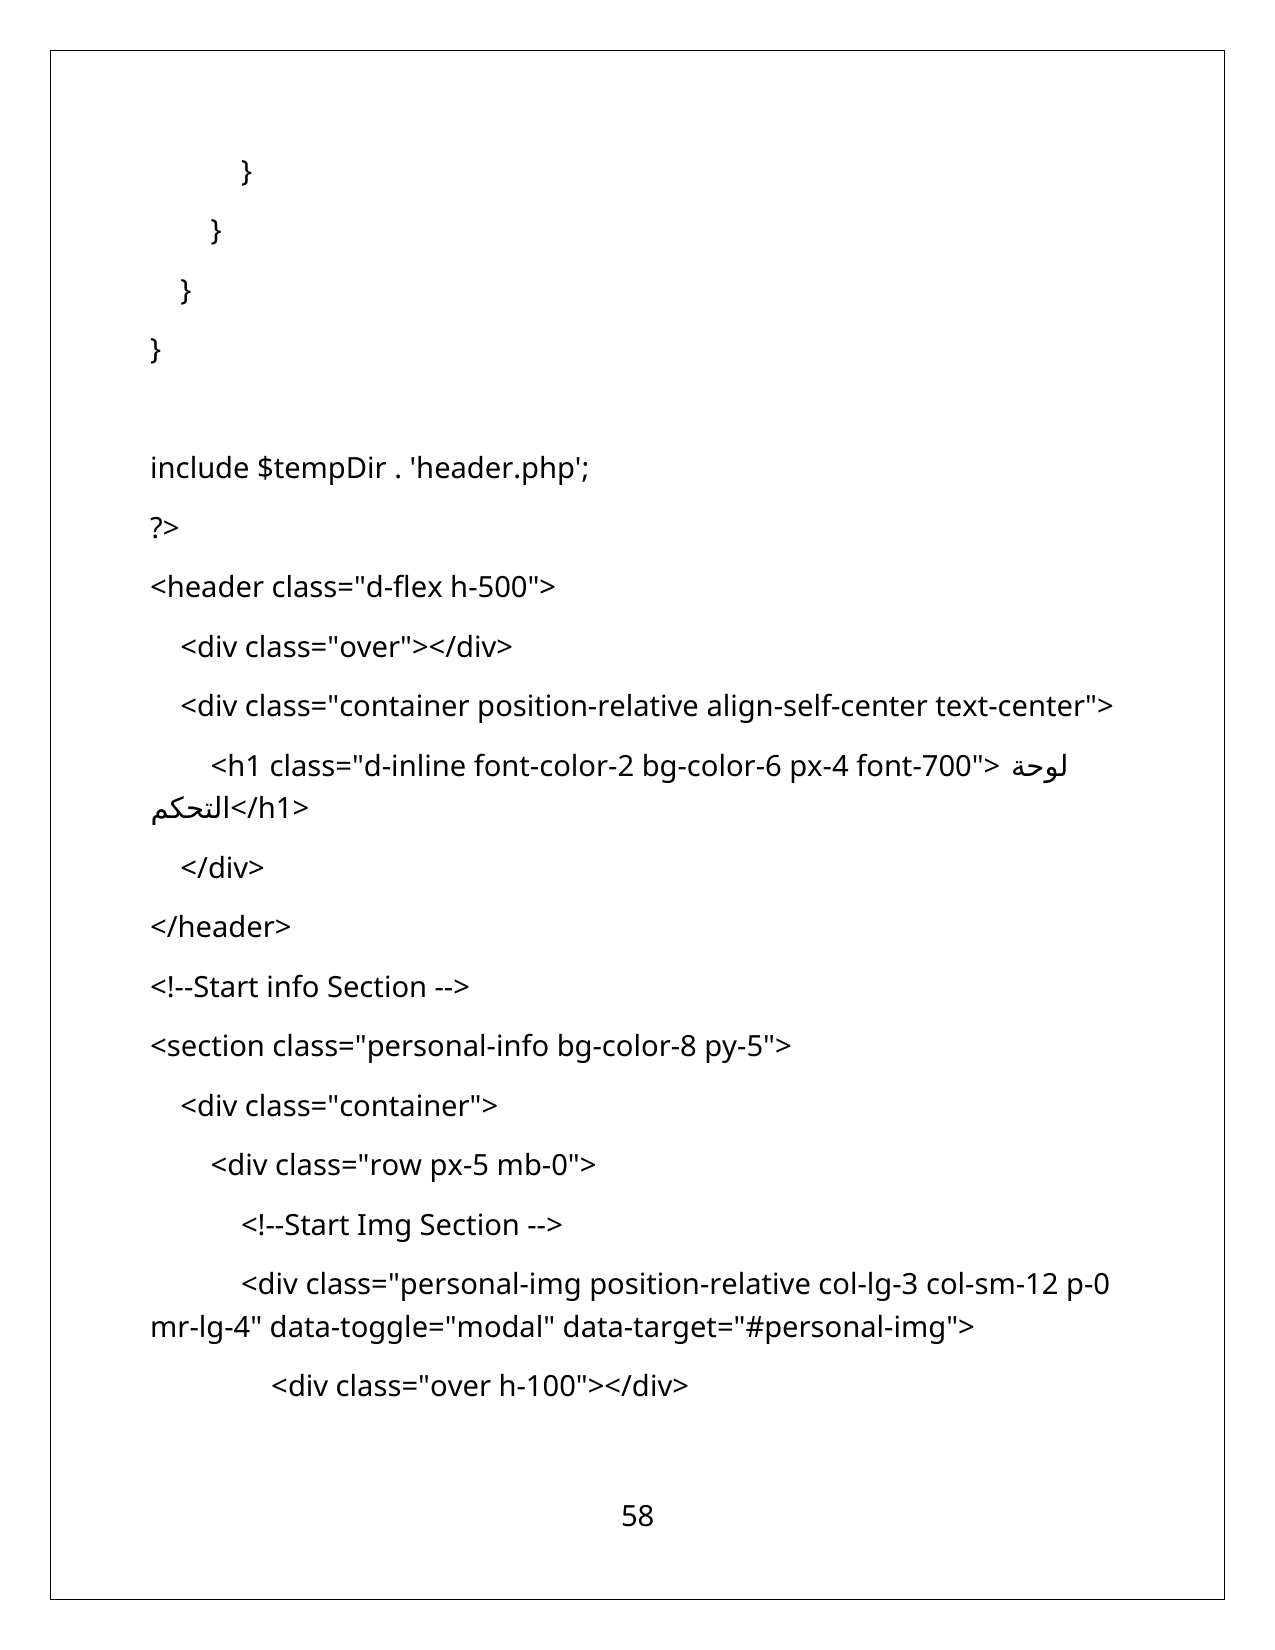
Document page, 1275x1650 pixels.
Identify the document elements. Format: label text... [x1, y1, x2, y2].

text } [150, 328, 1125, 368]
text <div class="personal-img position-relative col-lg-3 col-sm-12 p-0 mr-lg-4" data-toggle="modal" data-target="#personal-img"> [150, 1263, 1125, 1346]
text <h1 class="d-inline font-color-2 bg-color-6 px-4 font-700">لوحة التحكم</h1> [150, 745, 1125, 827]
text </div> [150, 847, 1125, 887]
text <div class="over h-100"></div> [150, 1366, 1125, 1405]
text </header> [150, 907, 1125, 946]
text include $tempDir . 'header.php'; [150, 447, 1125, 487]
text <section class="personal-info bg-color-8 py-5"> [150, 1026, 1125, 1065]
text } [150, 209, 1125, 249]
text <!--Start Img Section --> [150, 1204, 1125, 1244]
text <div class="container"> [150, 1085, 1125, 1125]
text <!--Start info Section --> [150, 966, 1125, 1006]
text <div class="container position-relative align-self-center text-center"> [150, 685, 1125, 725]
text } [150, 269, 1125, 309]
text <div class="over"></div> [150, 626, 1125, 666]
text <div class="row px-5 mb-0"> [150, 1144, 1125, 1184]
text } [150, 150, 1125, 190]
text <header class="d-flex h-500"> [150, 566, 1125, 606]
text ?> [150, 507, 1125, 547]
